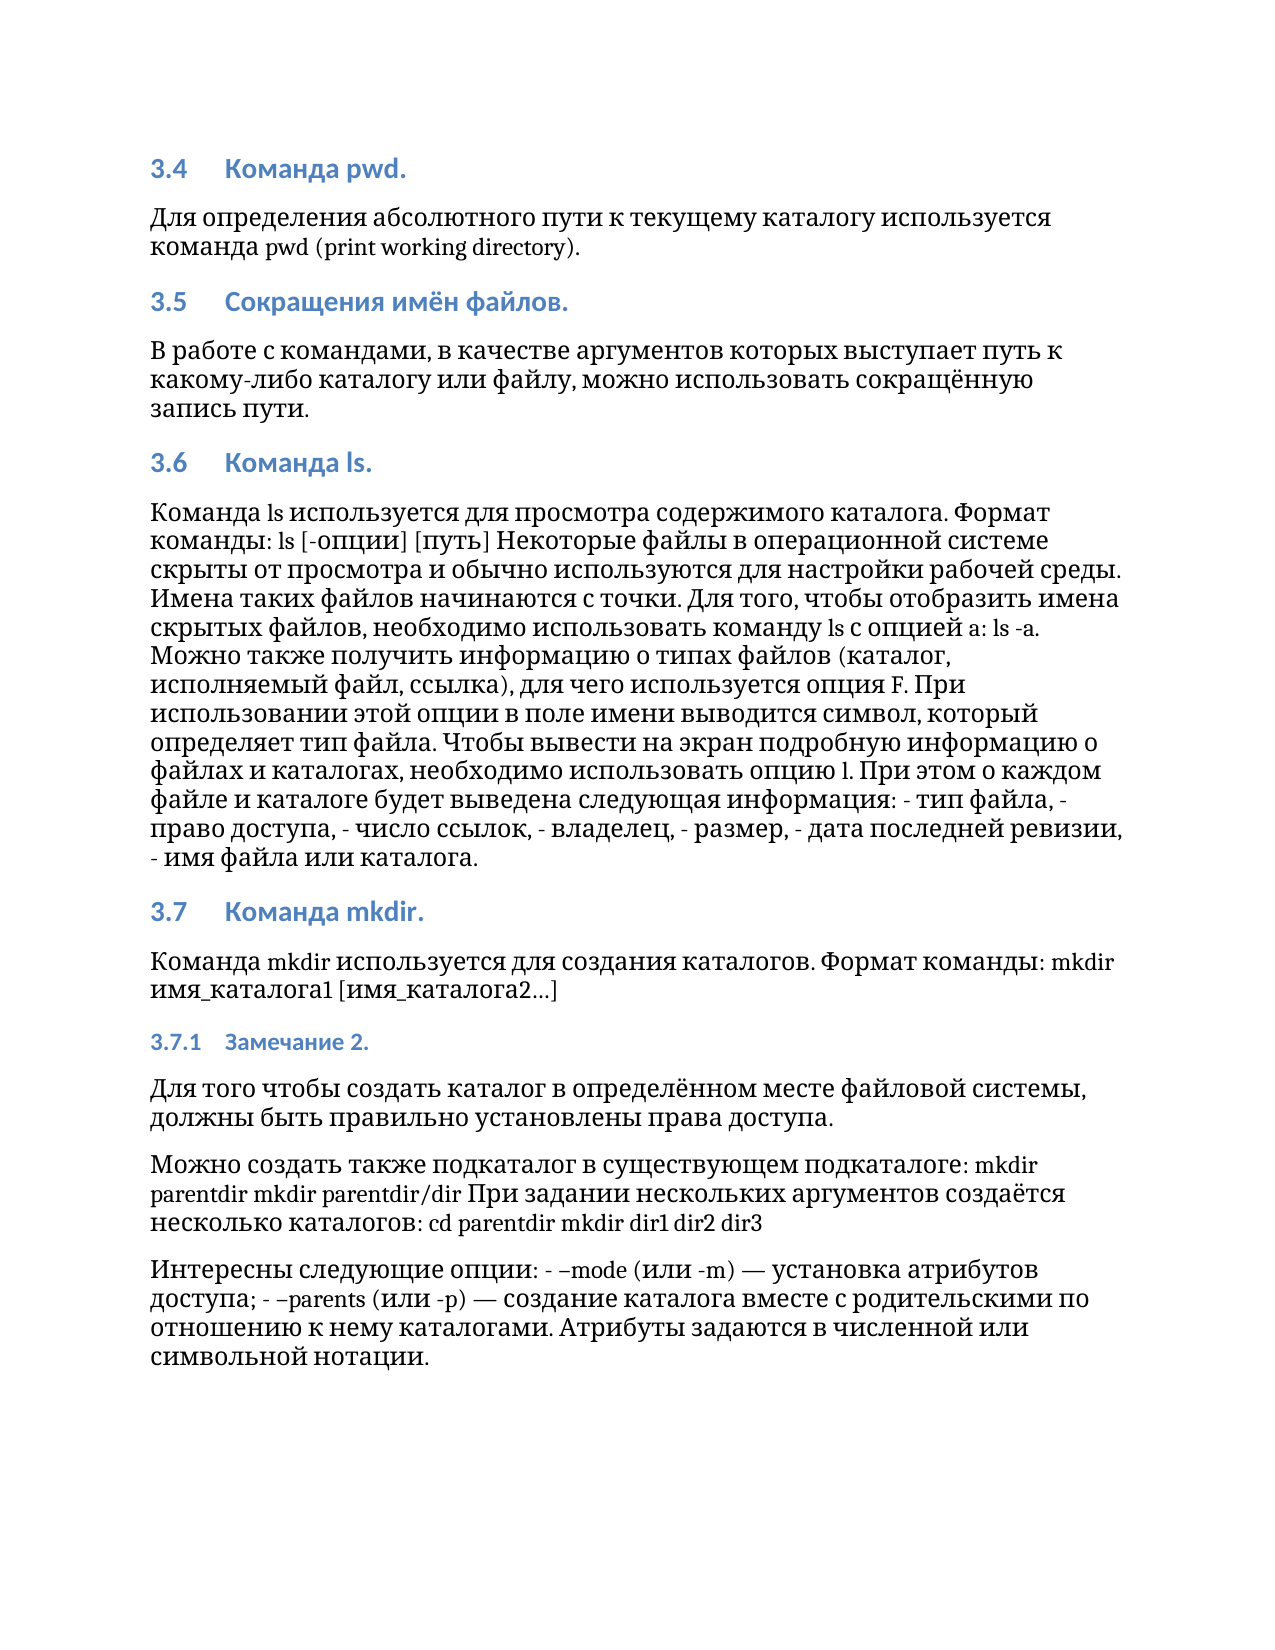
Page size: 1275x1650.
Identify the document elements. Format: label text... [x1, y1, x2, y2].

text Команда ls используется для просмотра содержимого каталога. Формат команды: ls [-опции] [путь] Некоторые файлы в операционной системе скрыты от просмотра и обычно используются для настройки рабочей среды. Имена таких файлов начинаются с точки. Для того, чтобы отобразить имена скрытых файлов, необходимо использовать команду ls с опцией a: ls -a. Можно также получить информацию о типах файлов (каталог, исполняемый файл, ссылка), для чего используется опция F. При использовании этой опции в поле имени выводится символ, который определяет тип файла. Чтобы вывести на экран подробную информацию о файлах и каталогах, необходимо использовать опцию l. При этом о каждом файле и каталоге будет выведена следующая информация: - тип файла, - право доступа, - число ссылок, - владелец, - размер, - дата последней ревизии, - имя файла или каталога. [150, 498, 1125, 872]
text Для определения абсолютного пути к текущему каталогу используется команда pwd (print working directory). [150, 204, 1125, 262]
subtitle 3.4 Команда pwd. [150, 150, 1125, 186]
subtitle 3.6 Команда ls. [150, 444, 1125, 480]
text В работе с командами, в качестве аргументов которых выступает путь к какому-либо каталогу или файлу, можно использовать сокращённую запись пути. [150, 337, 1125, 423]
text Интересны следующие опции: - –mode (или -m) — установка атрибутов доступа; - –parents (или -p) — создание каталога вместе с родительскими по отношению к нему каталогами. Атрибуты задаются в численной или символьной нотации. [150, 1256, 1125, 1371]
subtitle 3.7.1 Замечание 2. [150, 1026, 1125, 1056]
subtitle 3.5 Сокращения имён файлов. [150, 283, 1125, 318]
text Команда mkdir используется для создания каталогов. Формат команды: mkdir имя_каталога1 [имя_каталога2…] [150, 947, 1125, 1005]
subtitle 3.7 Команда mkdir. [150, 893, 1125, 929]
text Можно создать также подкаталог в существующем подкаталоге: mkdir parentdir mkdir parentdir/dir При задании нескольких аргументов создаётся несколько каталогов: cd parentdir mkdir dir1 dir2 dir3 [150, 1151, 1125, 1238]
text Для того чтобы создать каталог в определённом месте файловой системы, должны быть правильно установлены права доступа. [150, 1075, 1125, 1133]
